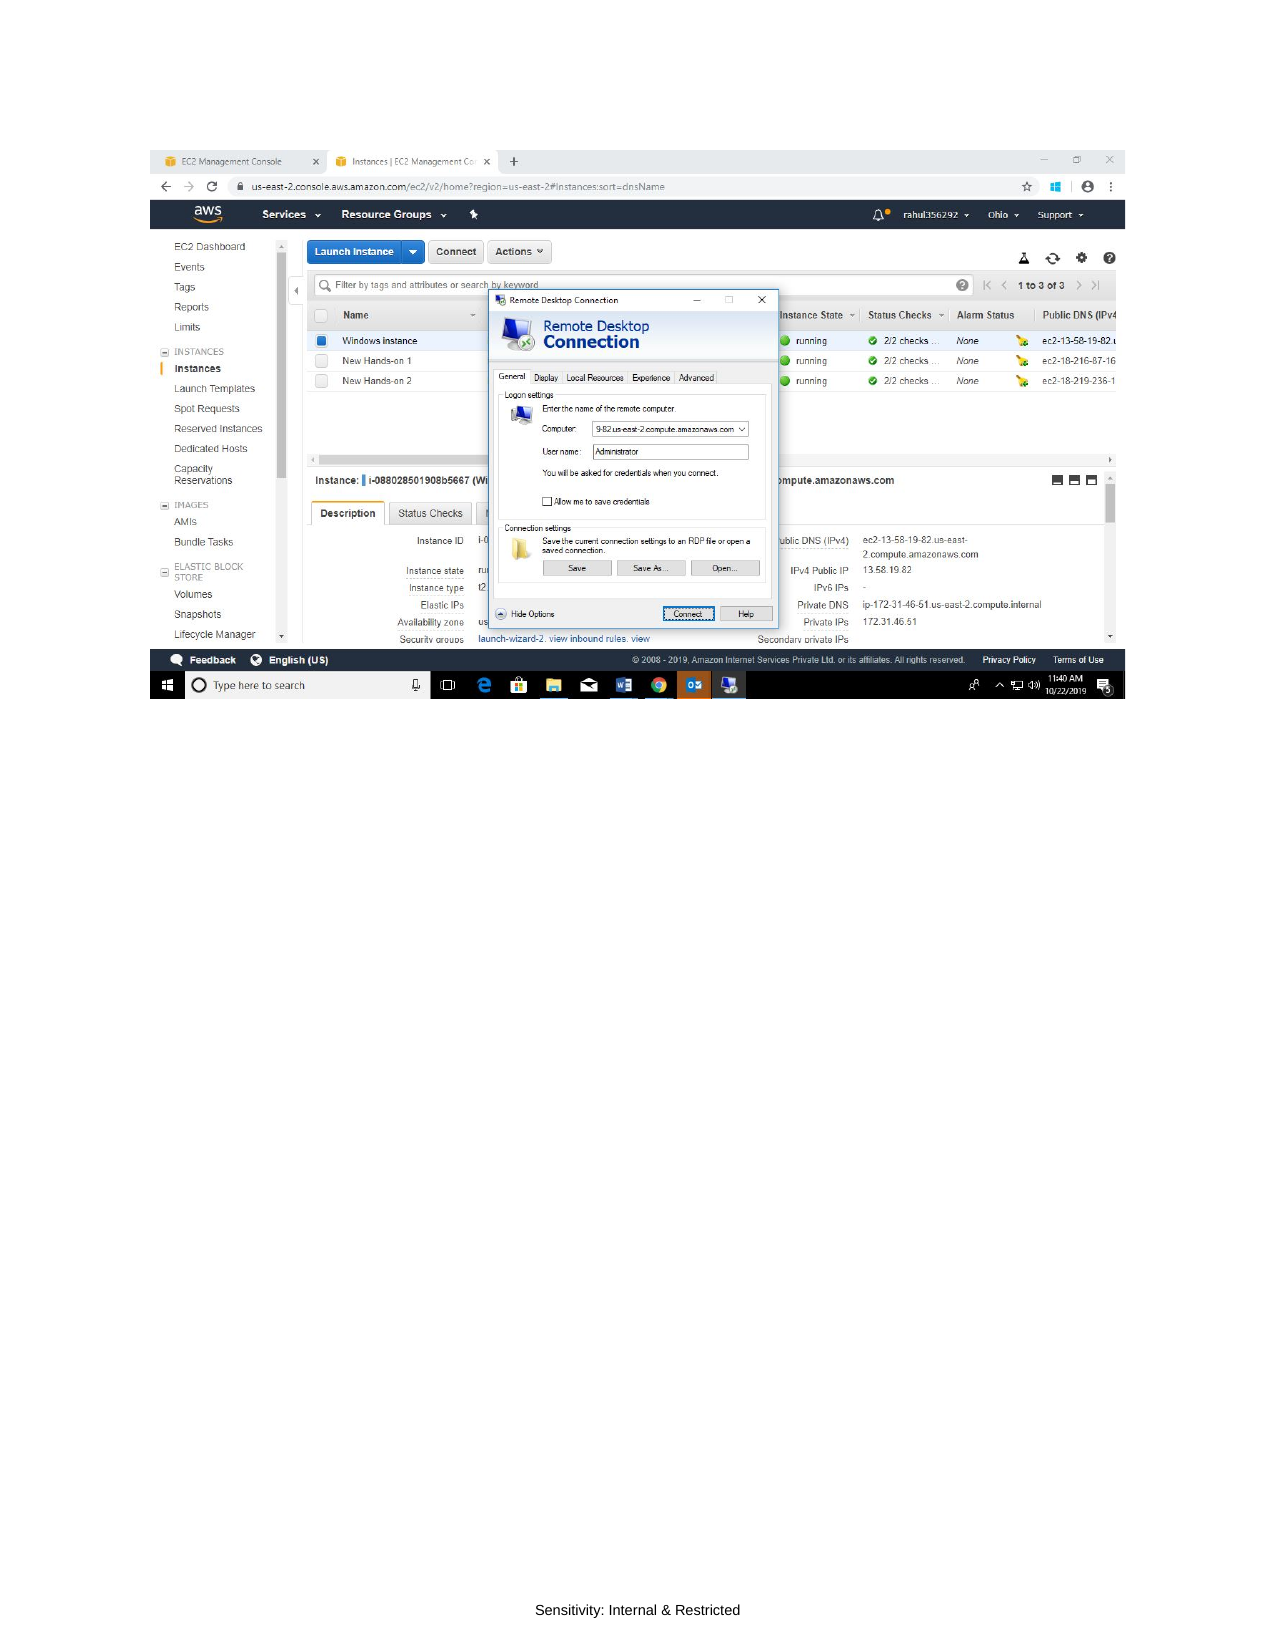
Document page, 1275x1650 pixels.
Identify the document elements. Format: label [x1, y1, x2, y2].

picture [150, 150, 1125, 699]
